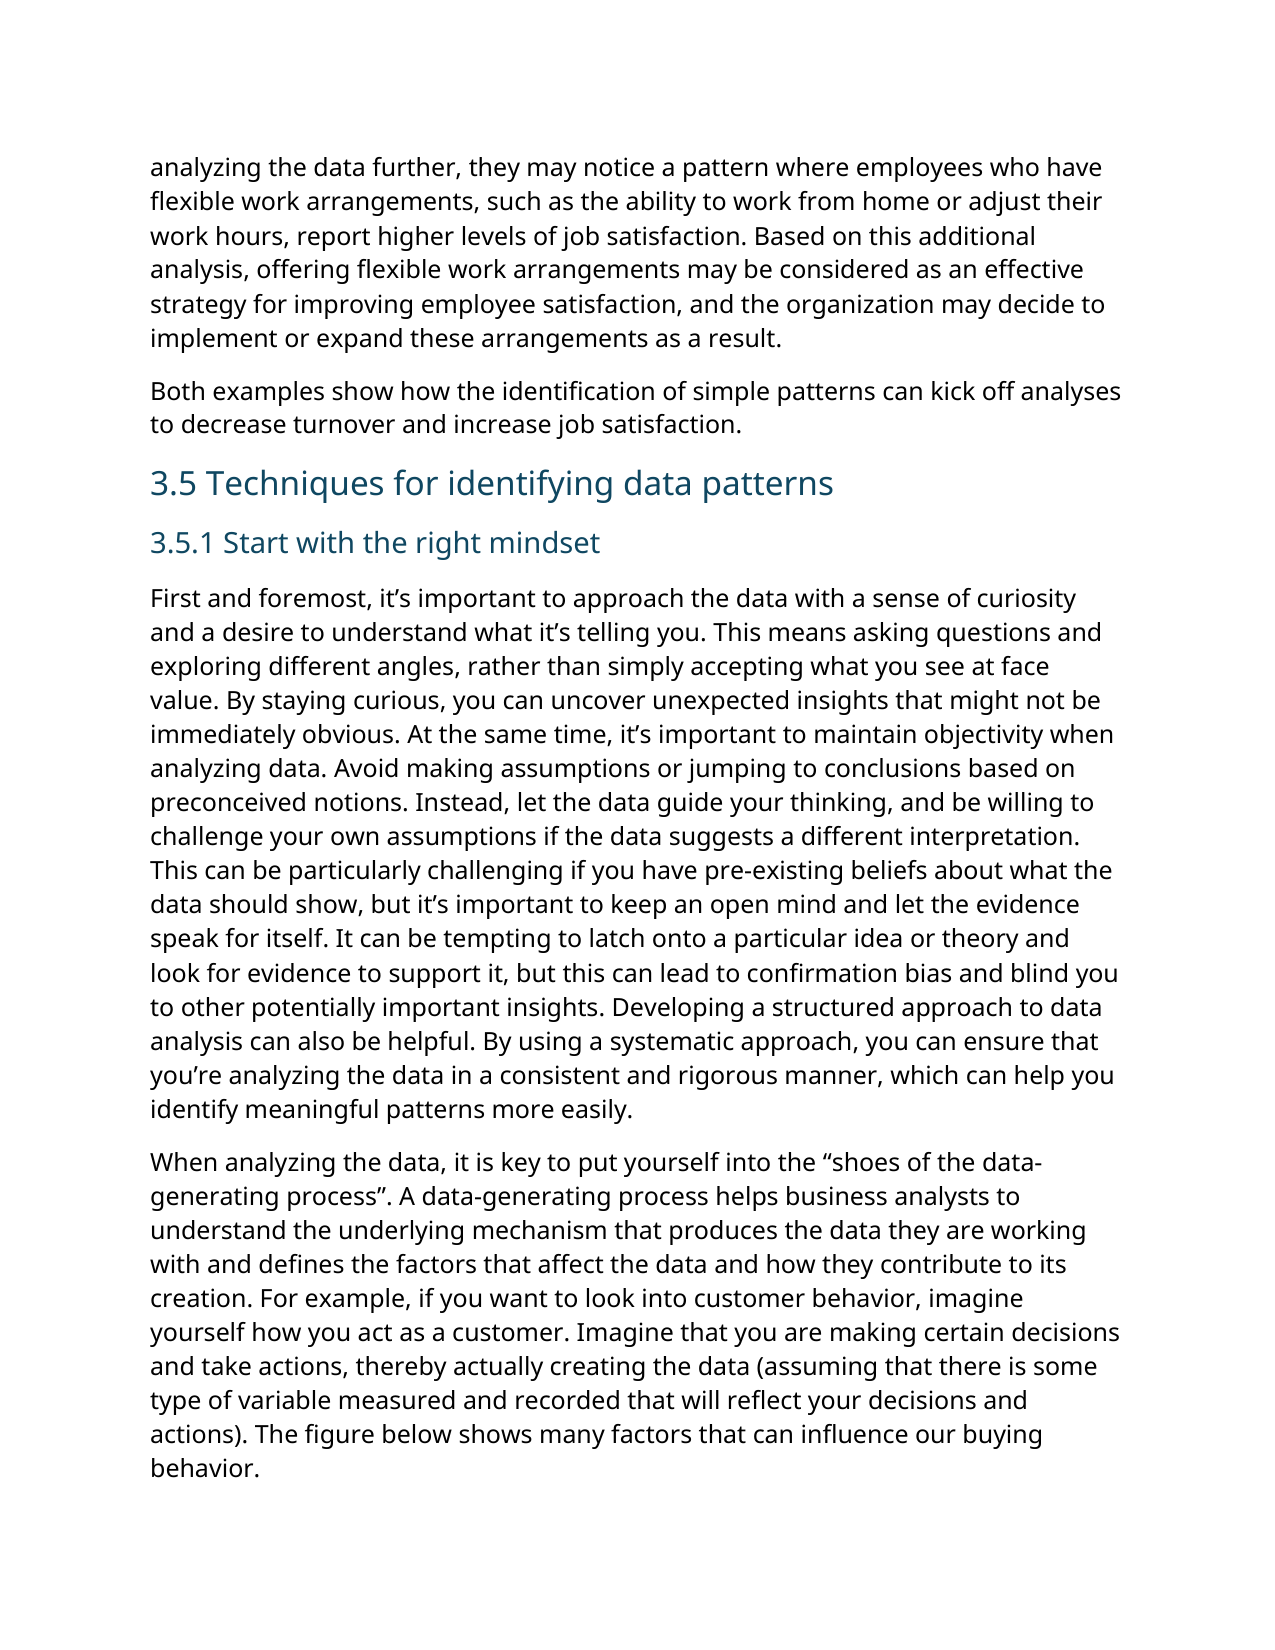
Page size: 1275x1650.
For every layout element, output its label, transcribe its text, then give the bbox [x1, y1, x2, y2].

text When analyzing the data, it is key to put yourself into the “shoes of the data-generating process”. A data-generating process helps business analysts to understand the underlying mechanism that produces the data they are working with and defines the factors that affect the data and how they contribute to its creation. For example, if you want to look into customer behavior, imagine yourself how you act as a customer. Imagine that you are making certain decisions and take actions, thereby actually creating the data (assuming that there is some type of variable measured and recorded that will reflect your decisions and actions). The figure below shows many factors that can influence our buying behavior. [150, 1144, 1125, 1485]
subtitle 3.5 Techniques for identifying data patterns [150, 460, 1125, 505]
subtitle 3.5.1 Start with the right mindset [150, 522, 1125, 562]
text First and foremost, it’s important to approach the data with a sense of curiosity and a desire to understand what it’s telling you. This means asking questions and exploring different angles, rather than simply accepting what you see at face value. By staying curious, you can uncover unexpected insights that might not be immediately obvious. At the same time, it’s important to maintain objectivity when analyzing data. Avoid making assumptions or jumping to conclusions based on preconceived notions. Instead, let the data guide your thinking, and be willing to challenge your own assumptions if the data suggests a different interpretation. This can be particularly challenging if you have pre-existing beliefs about what the data should show, but it’s important to keep an open mind and let the evidence speak for itself. It can be tempting to latch onto a particular idea or theory and look for evidence to support it, but this can lead to confirmation bias and blind you to other potentially important insights. Developing a structured approach to data analysis can also be helpful. By using a systematic approach, you can ensure that you’re analyzing the data in a consistent and rigorous manner, which can help you identify meaningful patterns more easily. [150, 581, 1125, 1126]
text Both examples show how the identification of simple patterns can kick off analyses to decrease turnover and increase job satisfaction. [150, 373, 1125, 441]
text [150, 150, 1125, 354]
